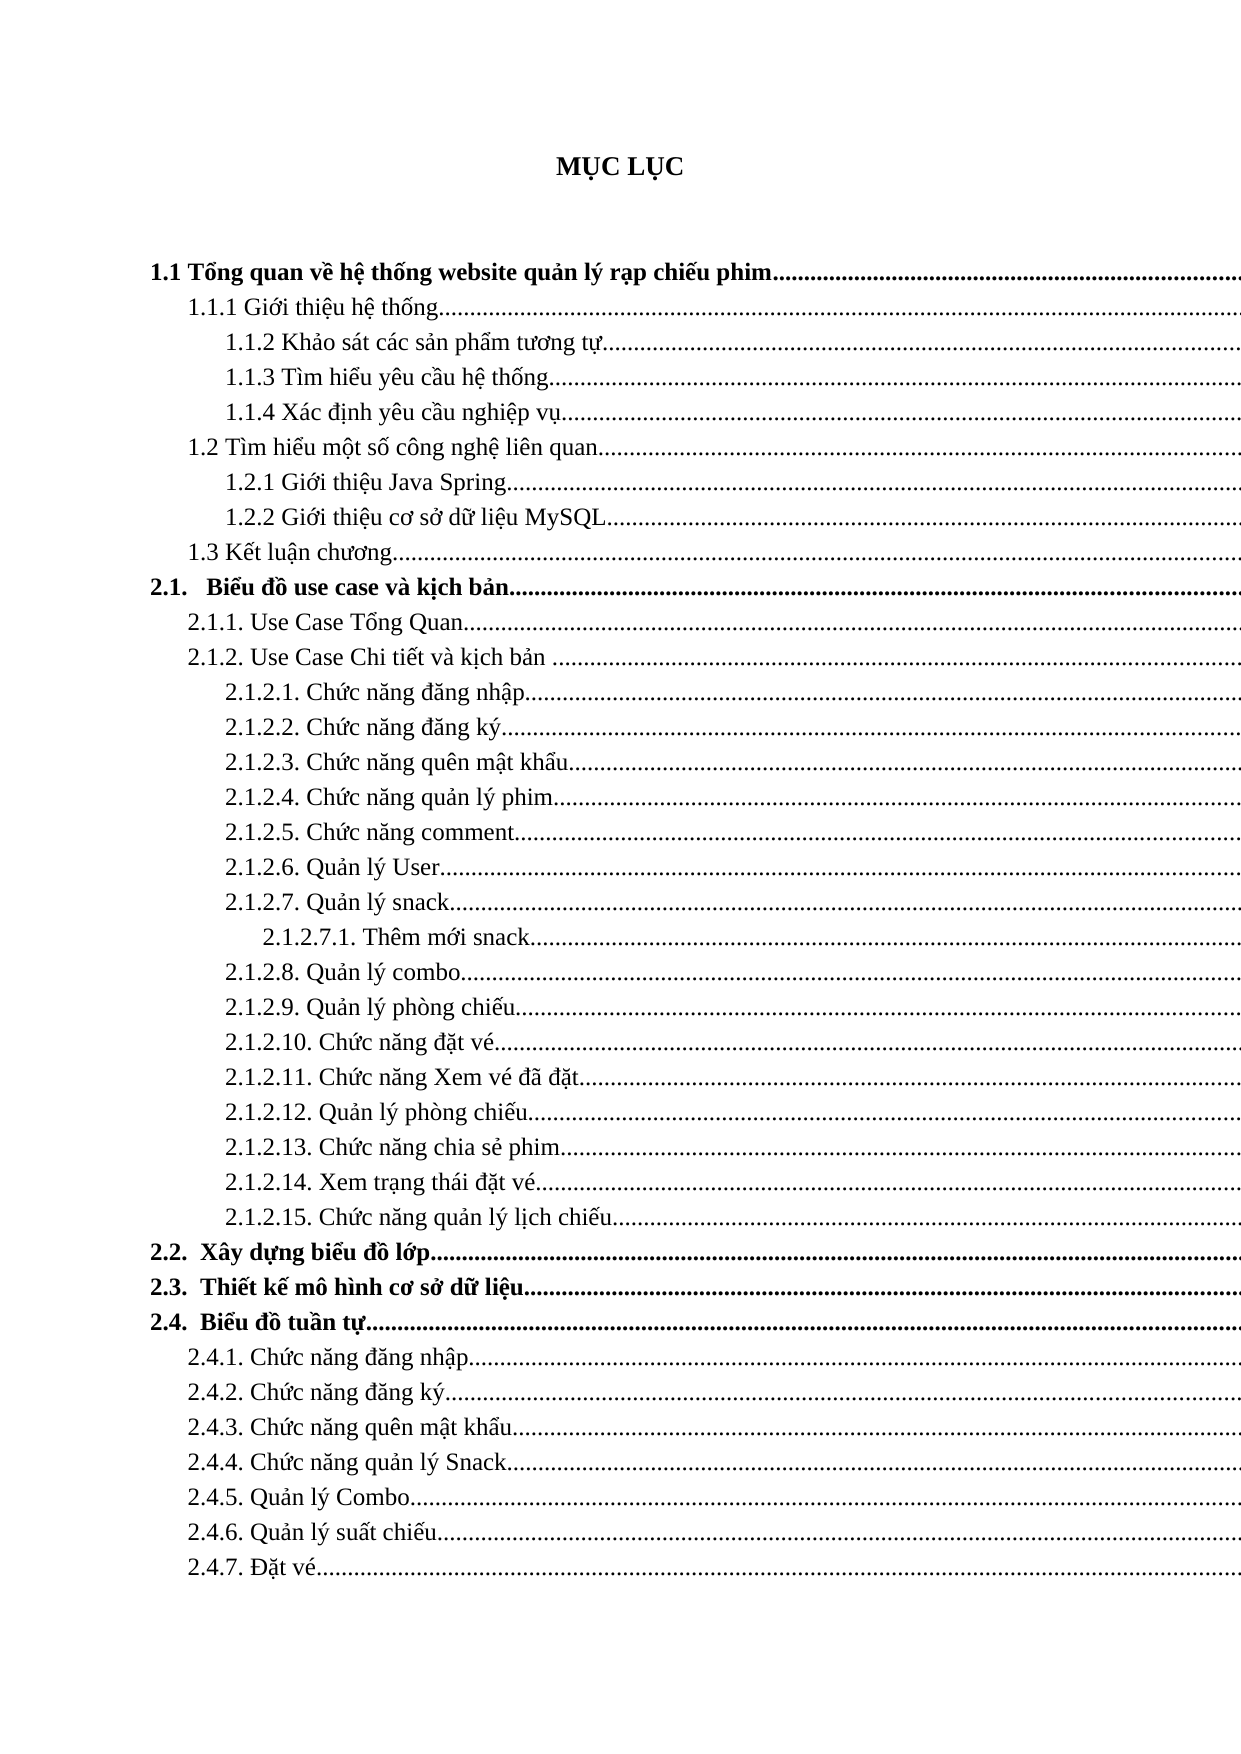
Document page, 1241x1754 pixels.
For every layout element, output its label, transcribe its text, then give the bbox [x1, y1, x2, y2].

title MỤC LỤC [152, 150, 1088, 181]
